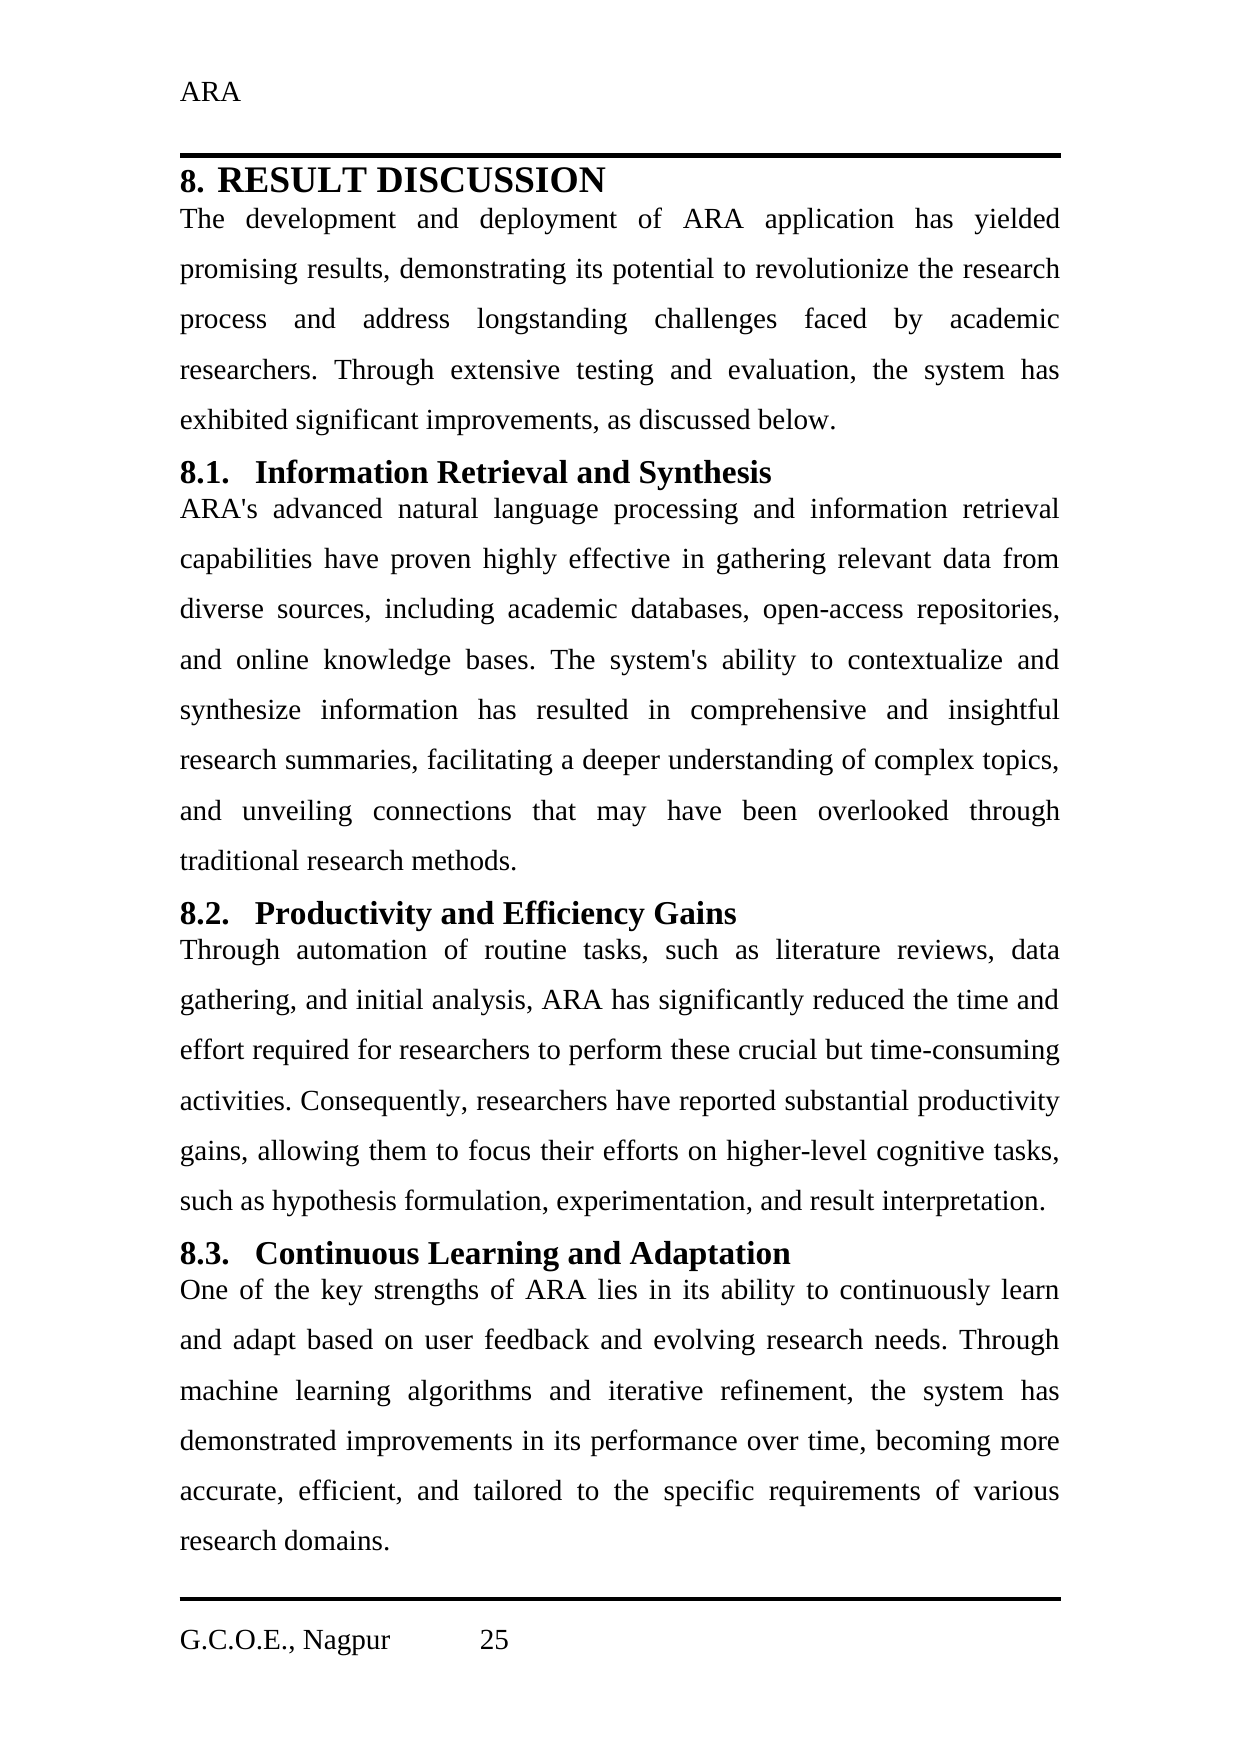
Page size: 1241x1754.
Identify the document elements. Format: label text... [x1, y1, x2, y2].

subtitle Productivity and Efficiency Gains [179, 893, 1061, 932]
text One of the key strengths of ARA lies in its ability to continuously learn and adapt based on user feedback and evolving research needs. Through machine learning algorithms and iterative refinement, the system has demonstrated improvements in its performance over time, becoming more accurate, efficient, and tailored to the specific requirements of various research domains. [179, 1272, 1061, 1557]
text ARA's advanced natural language processing and information retrieval capabilities have proven highly effective in gathering relevant data from diverse sources, including academic databases, open-access repositories, and online knowledge bases. The system's ability to contextualize and synthesize information has resulted in comprehensive and insightful research summaries, facilitating a deeper understanding of complex topics, and unveiling connections that may have been overlooked through traditional research methods. [179, 491, 1061, 877]
subtitle Continuous Learning and Adaptation [179, 1234, 1061, 1272]
subtitle Information Retrieval and Synthesis [179, 453, 1061, 491]
text Through automation of routine tasks, such as literature reviews, data gathering, and initial analysis, ARA has significantly reduced the time and effort required for researchers to perform these crucial but time-consuming activities. Consequently, researchers have reported substantial productivity gains, allowing them to focus their efforts on higher-level cognitive tasks, such as hypothesis formulation, experimentation, and result interpretation. [179, 932, 1061, 1217]
text The development and deployment of ARA application has yielded promising results, demonstrating its potential to revolutionize the research process and address longstanding challenges faced by academic researchers. Through extensive testing and evaluation, the system has exhibited significant improvements, as discussed below. [179, 201, 1061, 436]
subtitle RESULT DISCUSSION [179, 158, 1061, 201]
